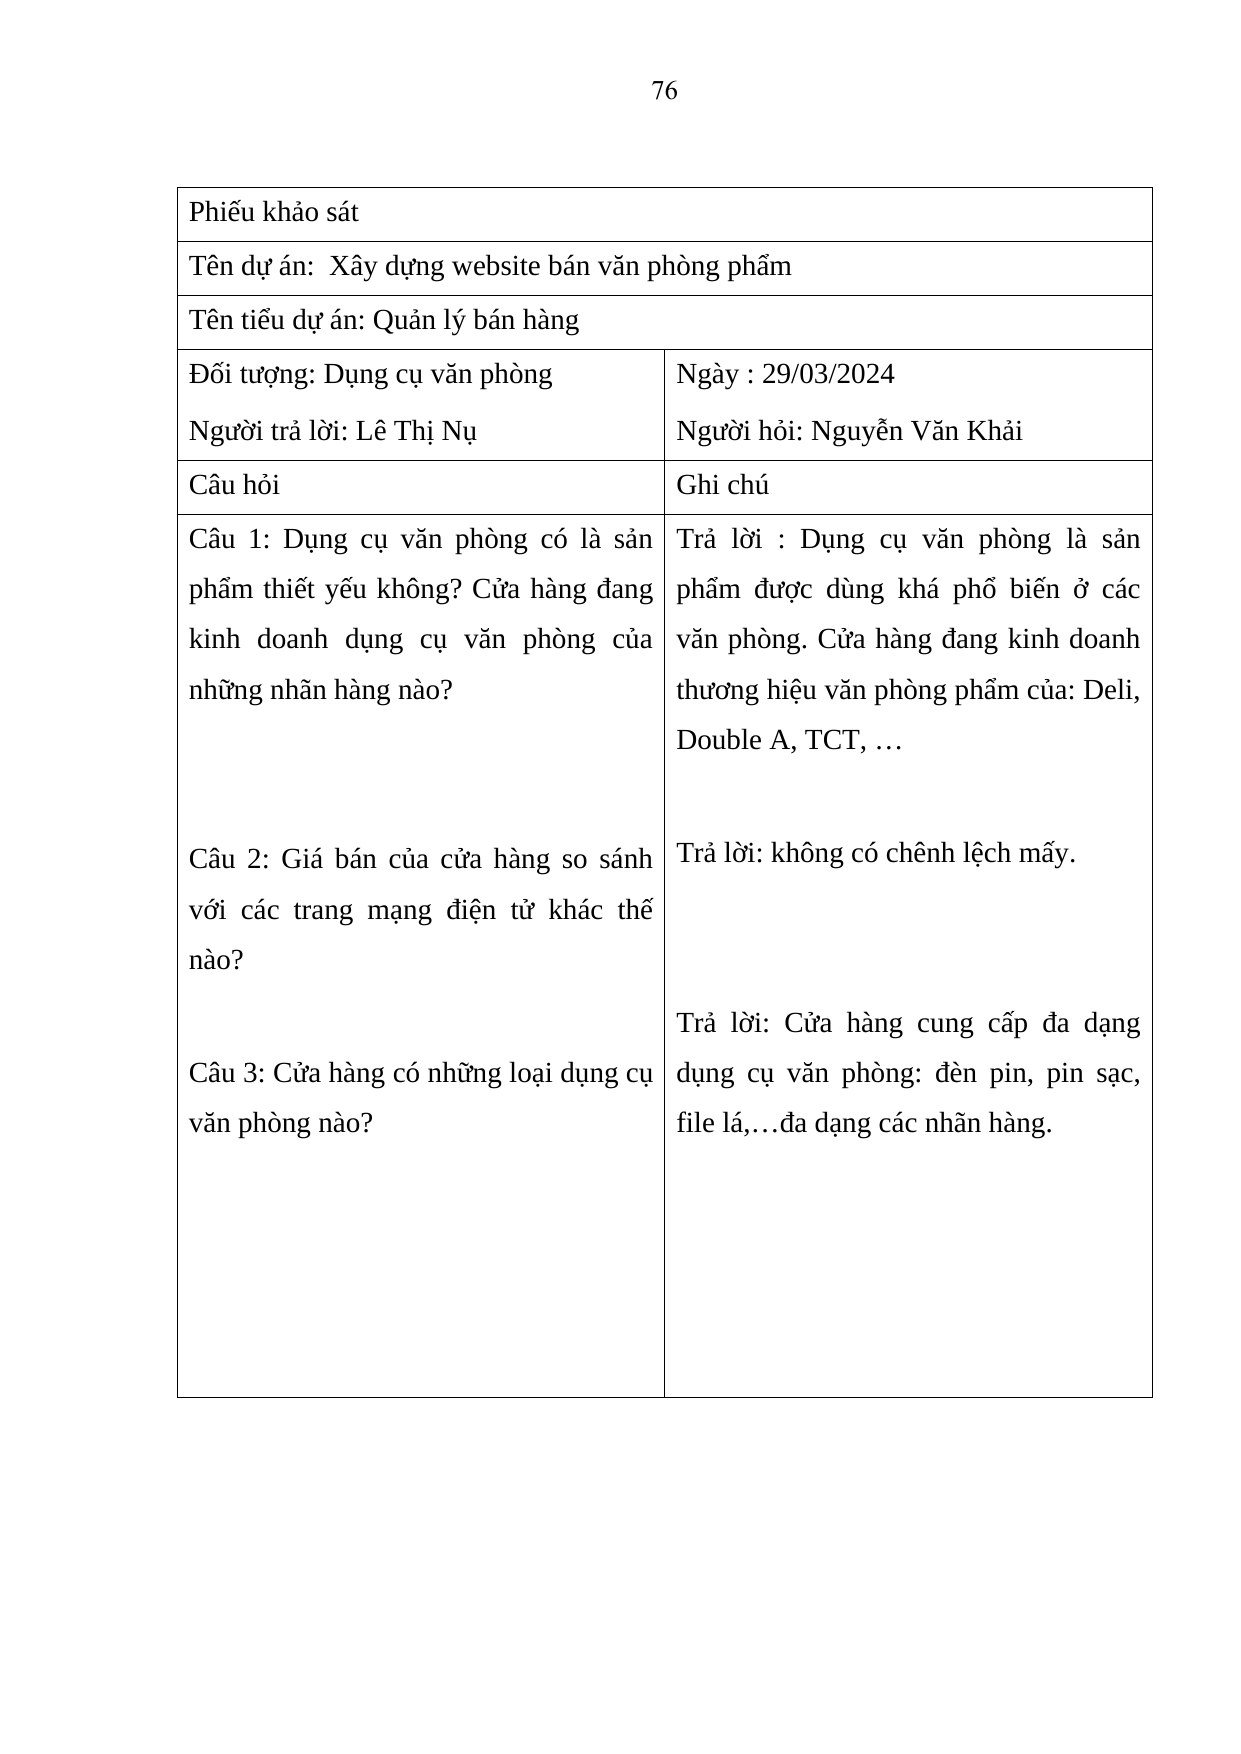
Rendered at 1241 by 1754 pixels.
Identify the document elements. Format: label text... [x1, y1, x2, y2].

table_cell Trả lời : Dụng cụ văn phòng là sản phẩm được dùng khá phổ biến ở các văn phòng. Cửa hàng đang kinh doanh thương hiệu văn phòng phẩm của: Deli, Double A, TCT, … Trả lời: không có chênh lệch mấy. Trả lời: Cửa hàng cung cấp đa dạng dụng cụ văn phòng: đèn pin, pin sạc, file lá,…đa dạng các nhãn hàng. [665, 515, 1152, 1397]
table_cell Đối tượng: Dụng cụ văn phòng Người trả lời: Lê Thị Nụ [178, 350, 664, 459]
table_cell Câu 1: Dụng cụ văn phòng có là sản phẩm thiết yếu không? Cửa hàng đang kinh doanh dụng cụ văn phòng của những nhãn hàng nào? Câu 2: Giá bán của cửa hàng so sánh với các trang mạng điện tử khác thế nào? Câu 3: Cửa hàng có những loại dụng cụ văn phòng nào? [178, 515, 664, 1397]
table_cell Tên dự án: Xây dựng website bán văn phòng phẩm [178, 242, 1152, 295]
table_cell Ngày : 29/03/2024 Người hỏi: Nguyễn Văn Khải [665, 350, 1152, 459]
table_cell Câu hỏi [178, 461, 664, 513]
table_header Phiếu khảo sát [178, 188, 1152, 241]
table_cell Ghi chú [665, 461, 1152, 513]
table_cell Tên tiểu dự án: Quản lý bán hàng [178, 296, 1152, 349]
